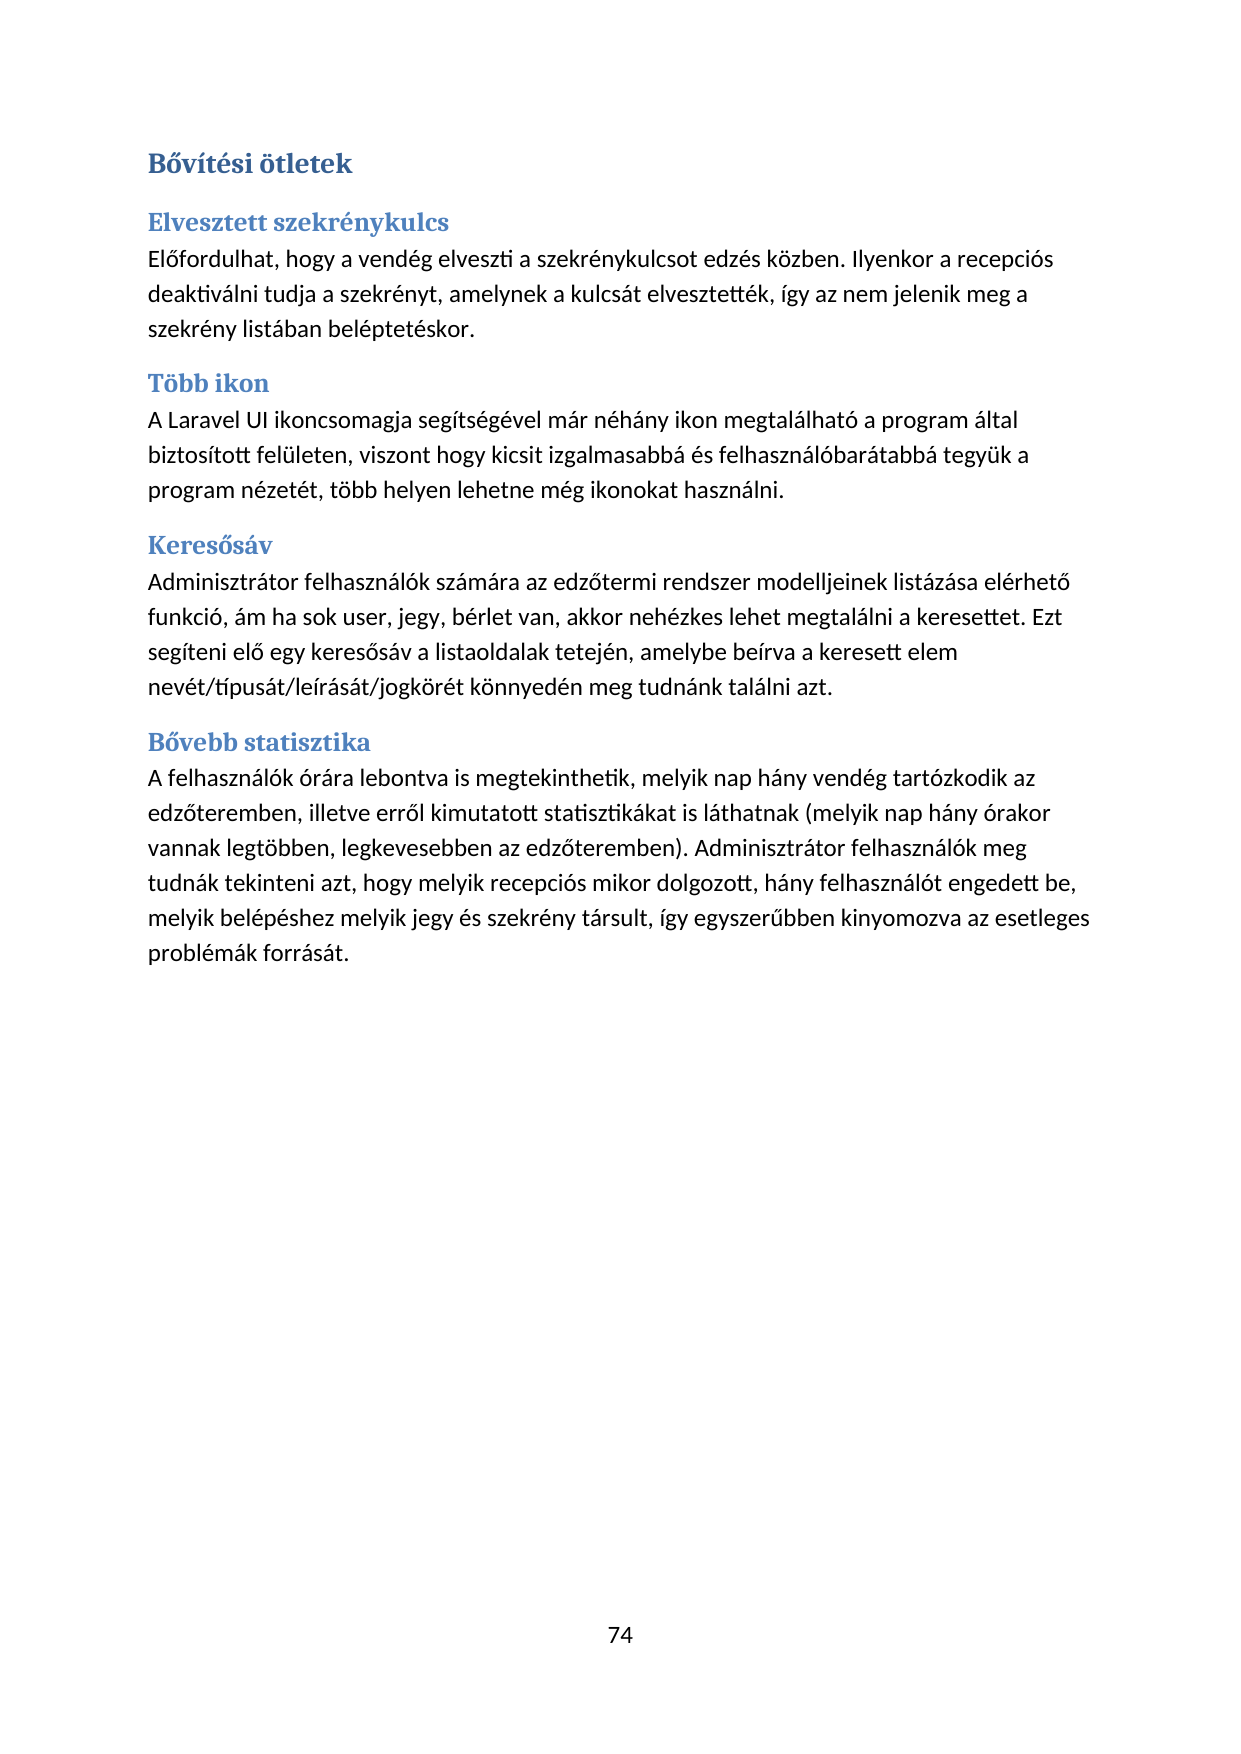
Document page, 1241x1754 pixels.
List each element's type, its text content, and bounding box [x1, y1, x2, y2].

subtitle Több ikon [148, 368, 1093, 400]
text A Laravel UI ikoncsomagja segítségével már néhány ikon megtalálható a program által biztosított felületen, viszont hogy kicsit izgalmasabbá és felhasználóbarátabbá tegyük a program nézetét, több helyen lehetne még ikonokat használni. [148, 404, 1093, 505]
text Előfordulhat, hogy a vendég elveszti a szekrénykulcsot edzés közben. Ilyenkor a recepciós deaktiválni tudja a szekrényt, amelynek a kulcsát elvesztették, így az nem jelenik meg a szekrény listában beléptetéskor. [148, 243, 1093, 343]
subtitle Bővebb statisztika [148, 727, 1093, 758]
subtitle Elvesztett szekrénykulcs [148, 207, 1093, 238]
subtitle Keresősáv [148, 530, 1093, 561]
subtitle Bővítési ötletek [148, 148, 1093, 181]
text Adminisztrátor felhasználók számára az edzőtermi rendszer modelljeinek listázása elérhető funkció, ám ha sok user, jegy, bérlet van, akkor nehézkes lehet megtalálni a keresettet. Ezt segíteni elő egy keresősáv a listaoldalak tetején, amelybe beírva a keresett elem nevét/típusát/leírását/jogkörét könnyedén meg tudnánk találni azt. [148, 566, 1093, 701]
text A felhasználók órára lebontva is megtekinthetik, melyik nap hány vendég tartózkodik az edzőteremben, illetve erről kimutatott statisztikákat is láthatnak (melyik nap hány órakor vannak legtöbben, legkevesebben az edzőteremben). Adminisztrátor felhasználók meg tudnák tekinteni azt, hogy melyik recepciós mikor dolgozott, hány felhasználót engedett be, melyik belépéshez melyik jegy és szekrény társult, így egyszerűbben kinyomozva az esetleges problémák forrását. [148, 762, 1093, 968]
